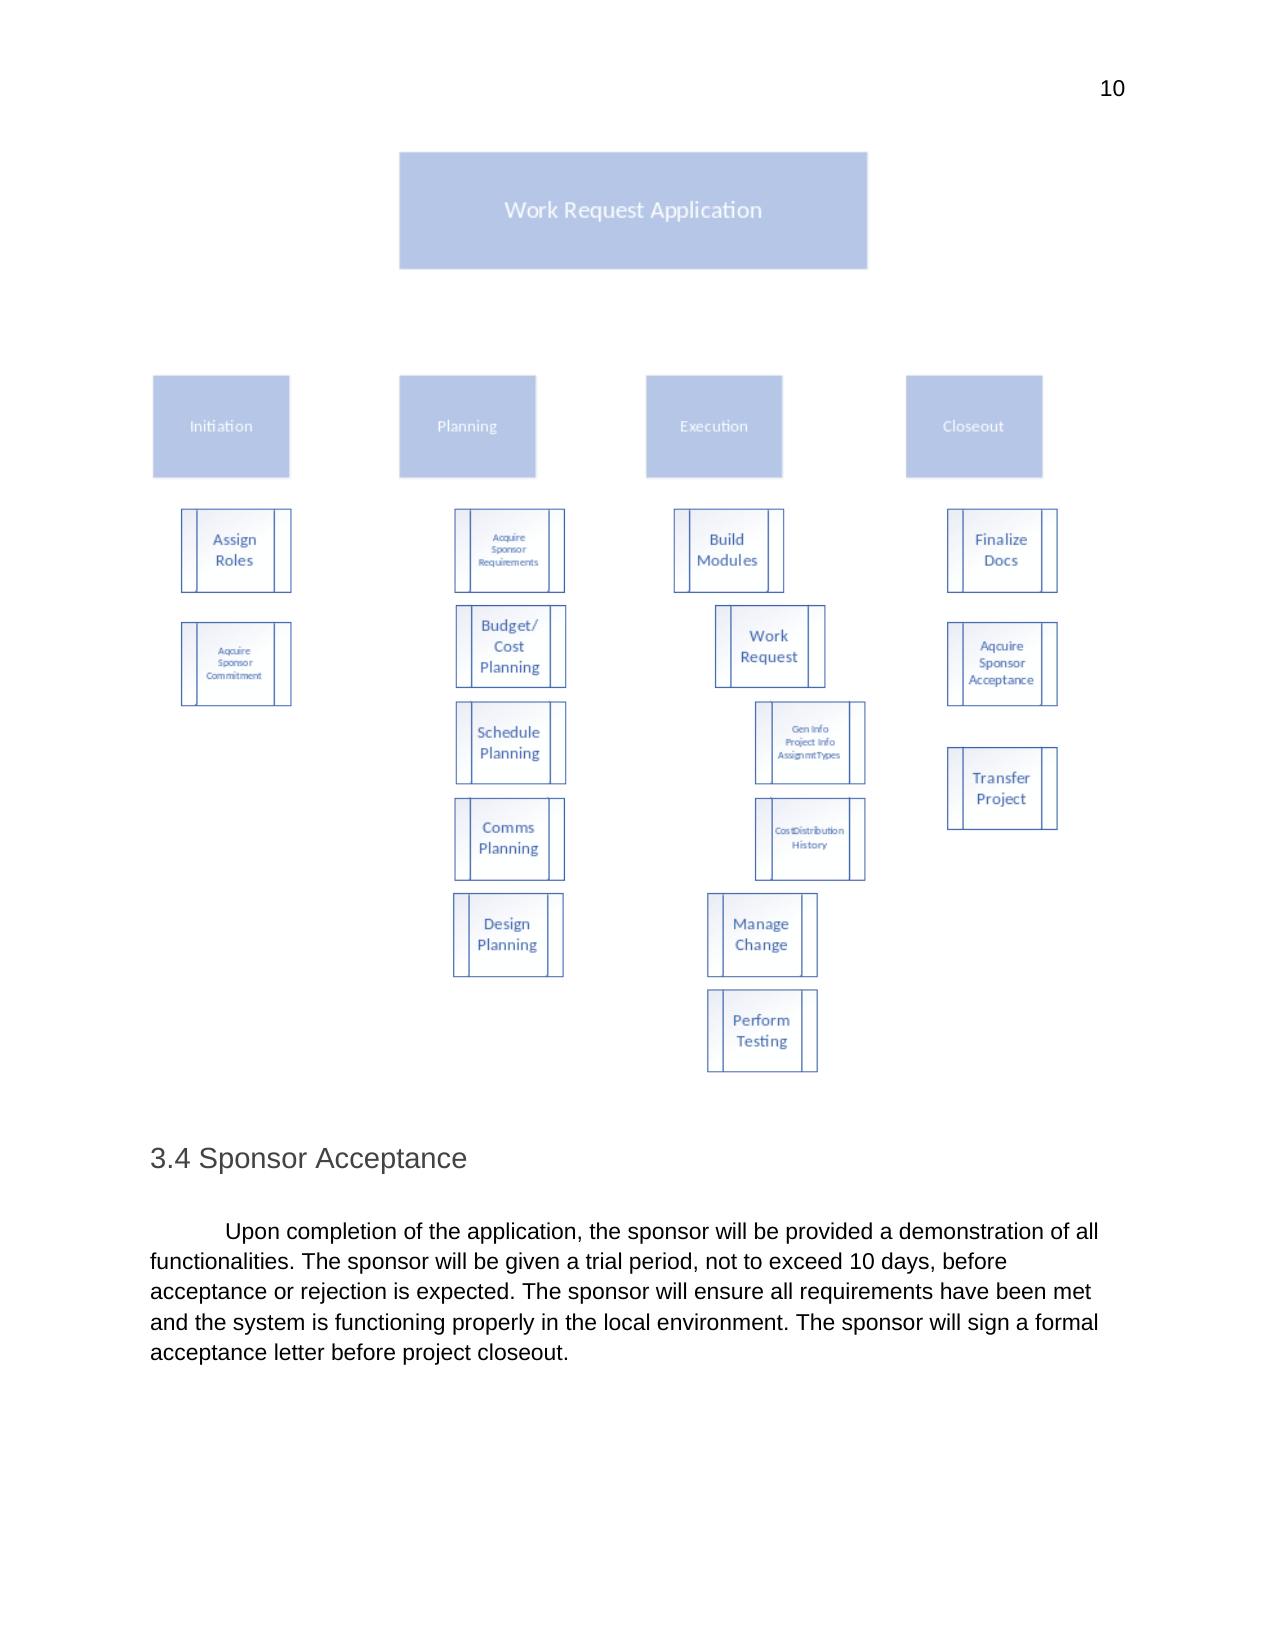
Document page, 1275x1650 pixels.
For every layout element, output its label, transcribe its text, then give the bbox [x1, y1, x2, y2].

subtitle 3.4 Sponsor Acceptance [150, 1141, 1125, 1174]
text Upon completion of the application, the sponsor will be provided a demonstration of all functionalities. The sponsor will be given a trial period, not to exceed 10 days, before acceptance or rejection is expected. The sponsor will ensure all requirements have been met and the system is functioning properly in the local environment. The sponsor will sign a formal acceptance letter before project closeout. [150, 1188, 1125, 1365]
